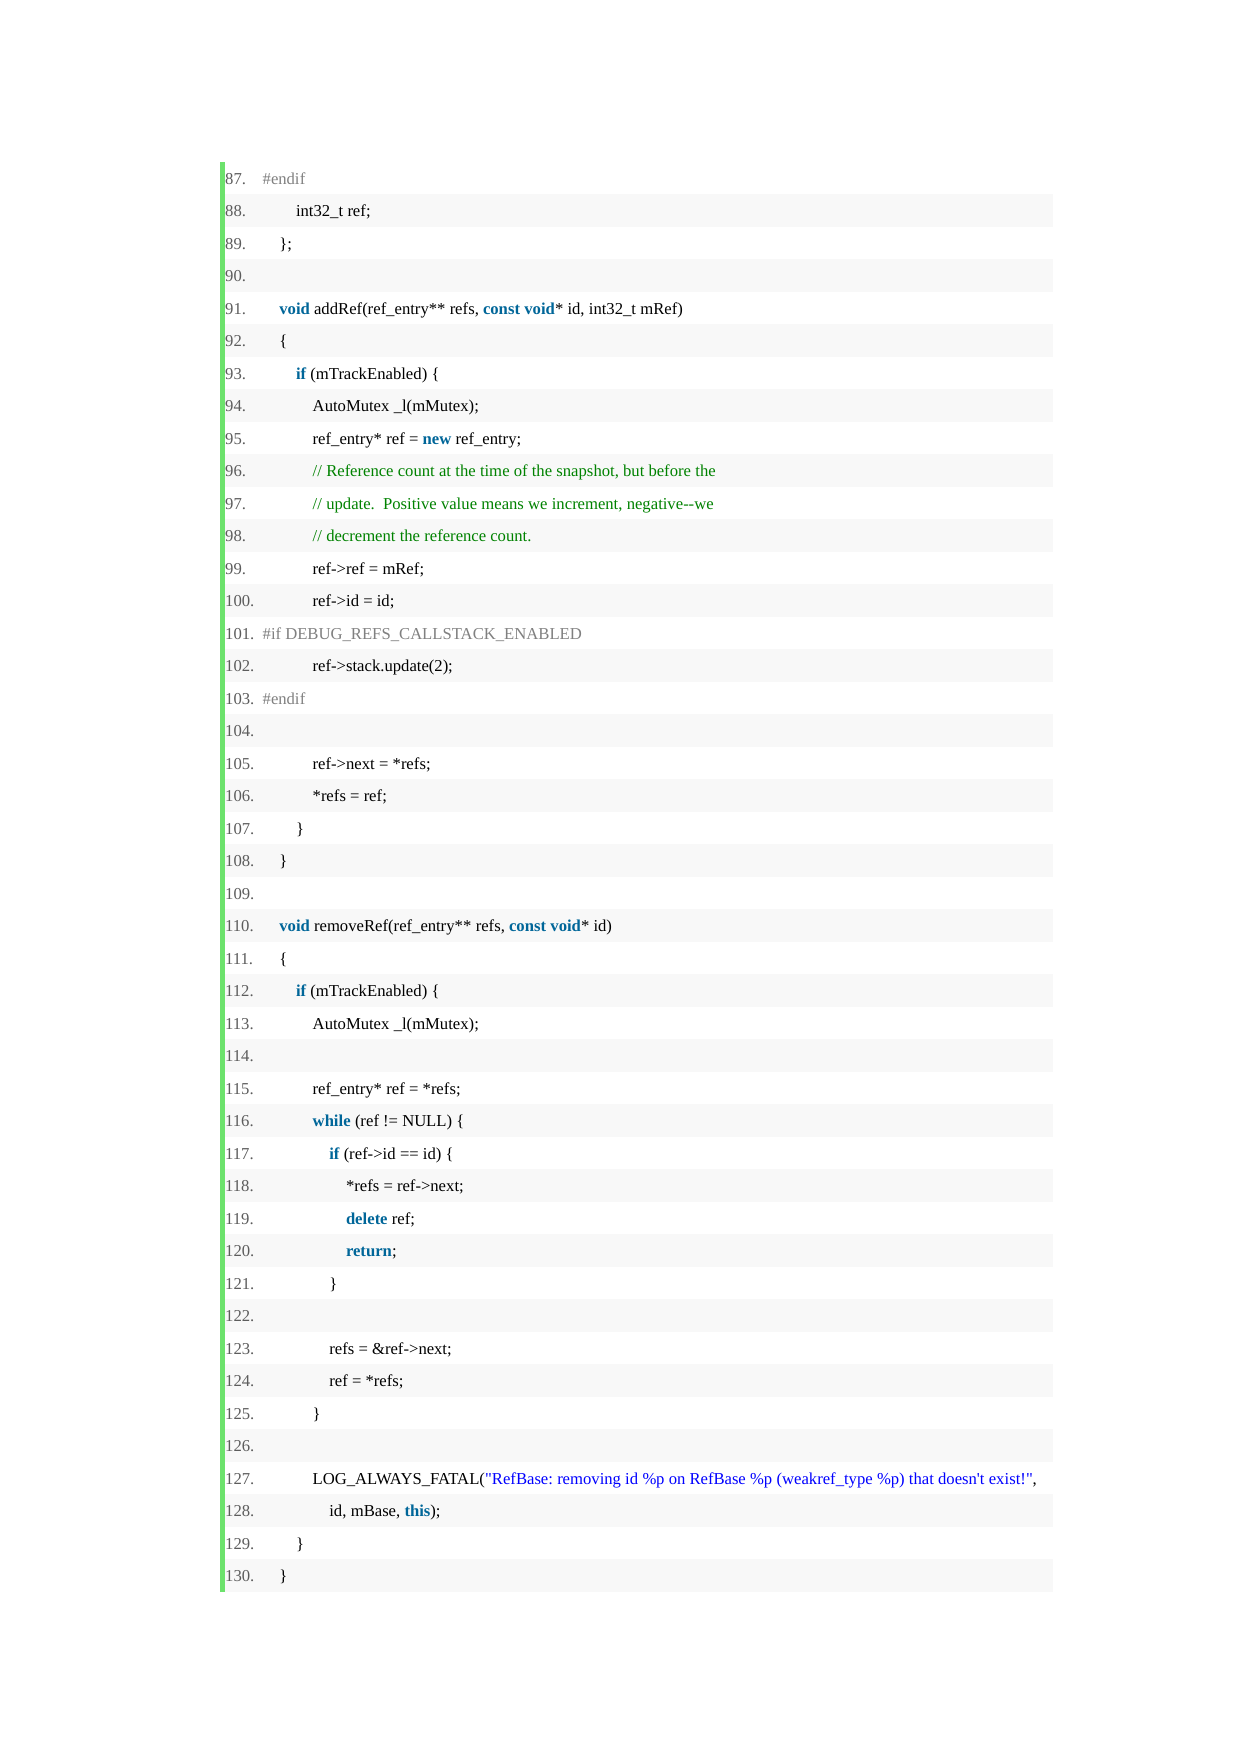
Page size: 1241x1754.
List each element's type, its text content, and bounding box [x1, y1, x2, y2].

list { [225, 942, 1053, 974]
list #endif [225, 162, 1053, 194]
list if (ref->id == id) { [225, 1137, 1053, 1169]
list void addRef(ref_entry** refs, const void* id, int32_t mRef) [225, 292, 1053, 324]
list ref_entry* ref = new ref_entry; [225, 422, 1053, 454]
list AutoMutex _l(mMutex); [225, 389, 1053, 422]
list }; [225, 227, 1053, 259]
list int32_t ref; [225, 194, 1053, 227]
list ref->next = *refs; [225, 747, 1053, 779]
list // decrement the reference count. [225, 519, 1053, 552]
list ref->stack.update(2); [225, 649, 1053, 682]
list } [225, 844, 1053, 877]
list LOG_ALWAYS_FATAL("RefBase: removing id %p on RefBase %p (weakref_type %p) that doesn't exist!", [225, 1462, 1053, 1494]
list *refs = ref; [225, 779, 1053, 812]
list } [225, 1397, 1053, 1429]
list } [225, 1267, 1053, 1299]
list delete ref; [225, 1202, 1053, 1234]
list refs = &ref->next; [225, 1332, 1053, 1364]
list *refs = ref->next; [225, 1169, 1053, 1202]
list while (ref != NULL) { [225, 1104, 1053, 1137]
list ref->id = id; [225, 584, 1053, 617]
list #endif [225, 682, 1053, 714]
list void removeRef(ref_entry** refs, const void* id) [225, 909, 1053, 942]
list } [225, 812, 1053, 844]
list if (mTrackEnabled) { [225, 974, 1053, 1007]
list id, mBase, this); [225, 1494, 1053, 1527]
list #if DEBUG_REFS_CALLSTACK_ENABLED [225, 617, 1053, 649]
list { [225, 324, 1053, 357]
list if (mTrackEnabled) { [225, 357, 1053, 389]
list ref_entry* ref = *refs; [225, 1072, 1053, 1104]
list AutoMutex _l(mMutex); [225, 1007, 1053, 1039]
list return; [225, 1234, 1053, 1267]
list // update. Positive value means we increment, negative--we [225, 487, 1053, 519]
list } [225, 1559, 1053, 1592]
list // Reference count at the time of the snapshot, but before the [225, 454, 1053, 487]
list } [225, 1527, 1053, 1559]
list ref->ref = mRef; [225, 552, 1053, 584]
list ref = *refs; [225, 1364, 1053, 1397]
